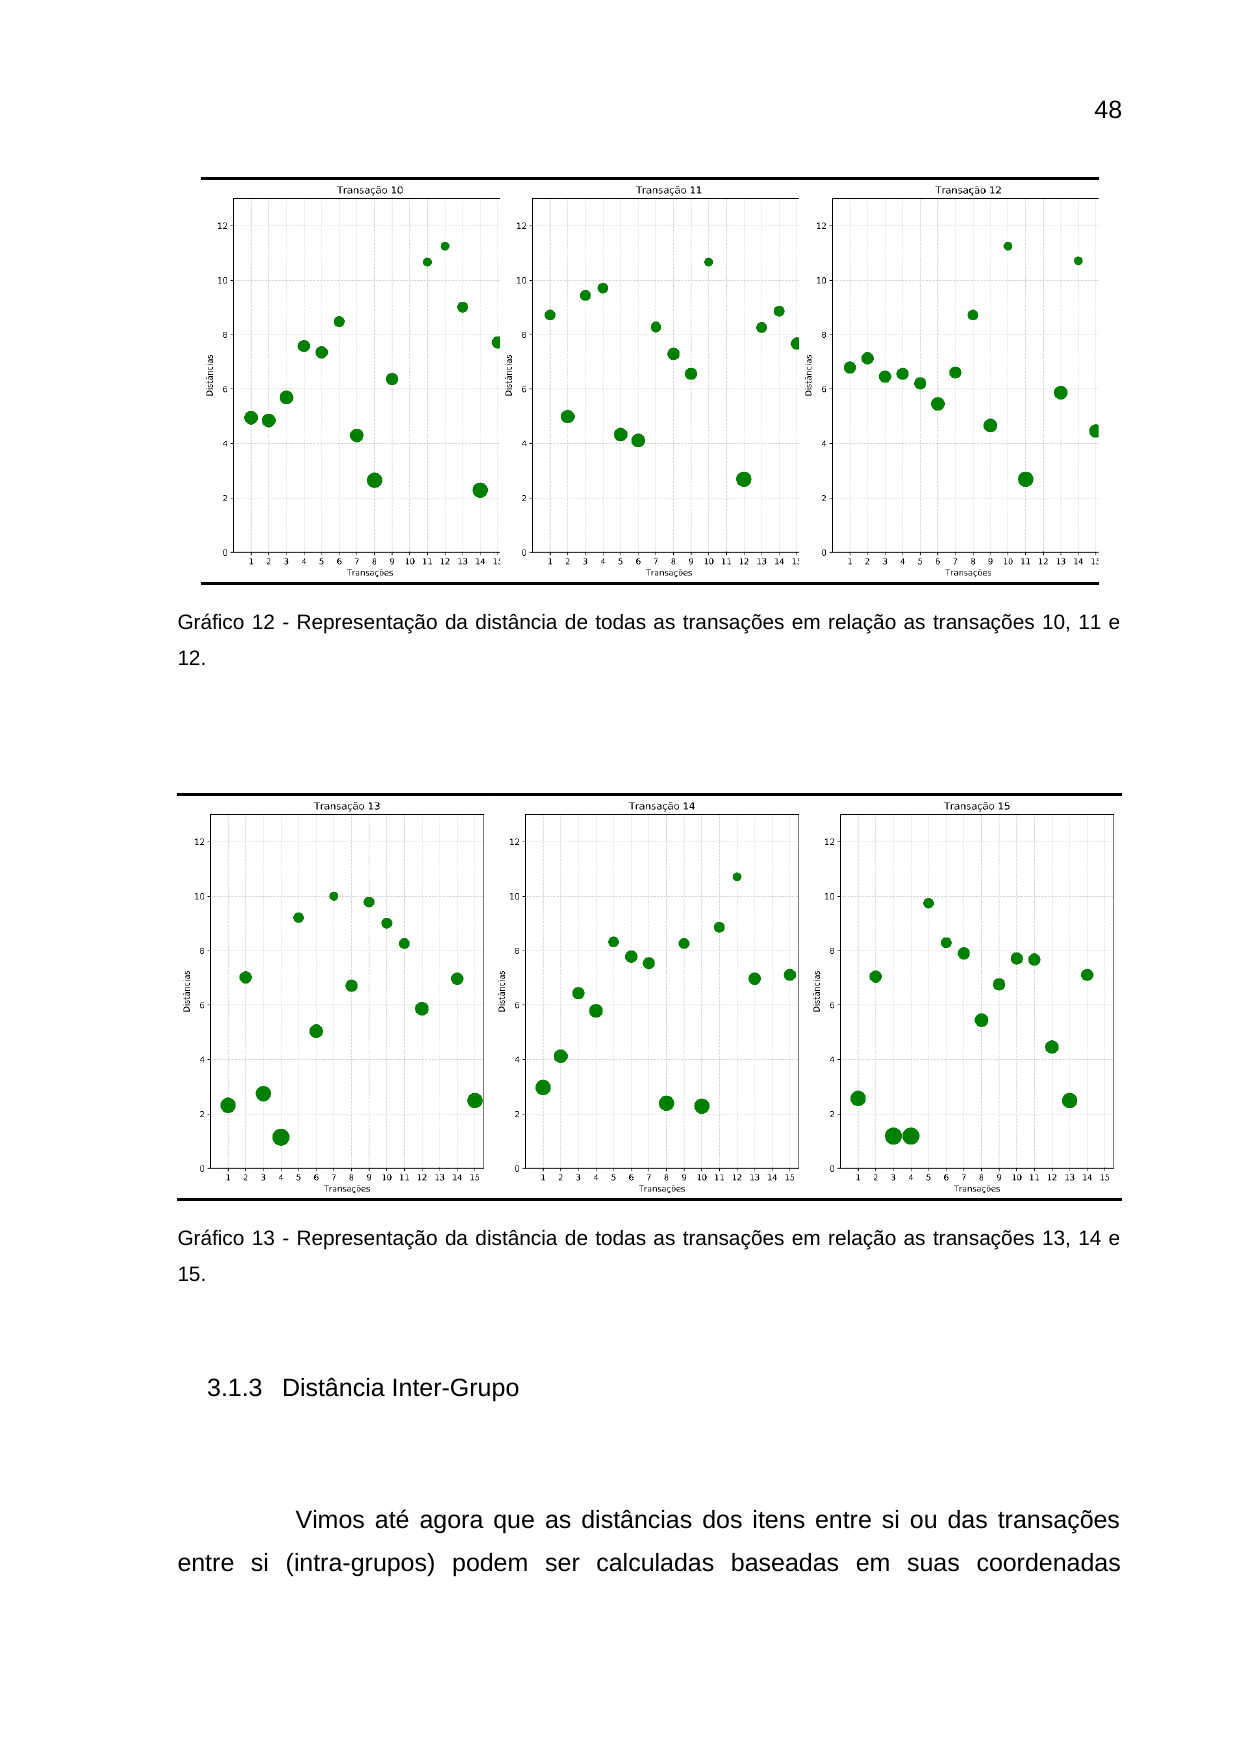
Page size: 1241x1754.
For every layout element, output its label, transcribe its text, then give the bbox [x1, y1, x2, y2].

picture [200, 180, 1099, 582]
picture [177, 796, 1122, 1198]
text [177, 1505, 1122, 1577]
subtitle Distância Inter-Grupo [207, 1373, 1122, 1402]
